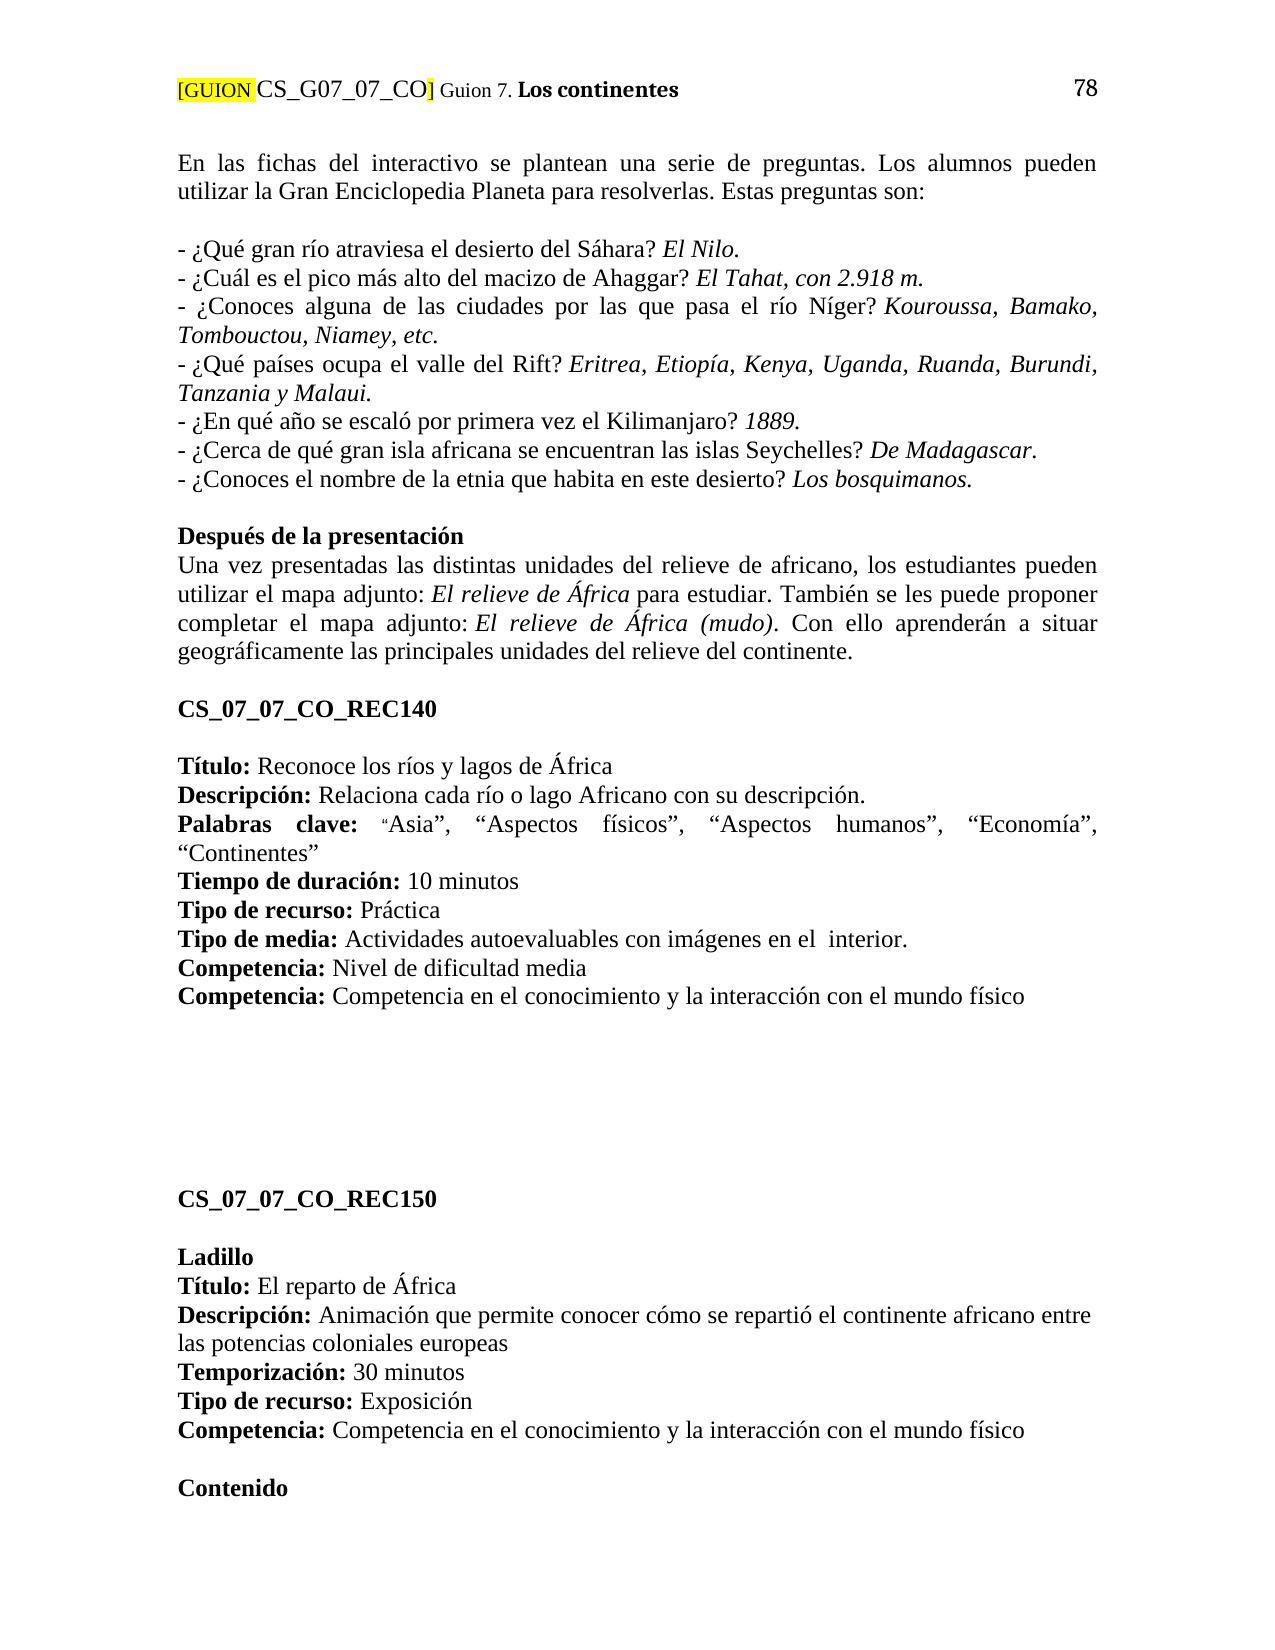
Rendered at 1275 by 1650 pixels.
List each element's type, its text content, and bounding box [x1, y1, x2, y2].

text CS_07_07_CO_REC140 [177, 694, 1098, 723]
text - ¿Qué gran río atraviesa el desierto del Sáhara? El Nilo. [177, 234, 1098, 263]
text Competencia: Nivel de dificultad media [177, 953, 1098, 981]
text Competencia: Competencia en el conocimiento y la interacción con el mundo físico [177, 981, 1098, 1010]
text Temporización: 30 minutos [177, 1357, 1098, 1386]
text Tipo de media: Actividades autoevaluables con imágenes en el interior. [177, 924, 1098, 953]
text Una vez presentadas las distintas unidades del relieve de africano, los estudiantes pueden utilizar el mapa adjunto: El relieve de África para estudiar. También se les puede proponer completar el mapa adjunto: El relieve de África (mudo). Con ello aprenderán a situar geográficamente las principales unidades del relieve del continente. [177, 550, 1098, 665]
text Después de la presentación [177, 521, 1098, 550]
text - ¿En qué año se escaló por primera vez el Kilimanjaro? 1889. [177, 406, 1098, 435]
text - ¿Cuál es el pico más alto del macizo de Ahaggar? El Tahat, con 2.918 m. [177, 263, 1098, 291]
text Contenido [177, 1473, 1098, 1501]
text En las fichas del interactivo se plantean una serie de preguntas. Los alumnos pueden utilizar la Gran Enciclopedia Planeta para resolverlas. Estas preguntas son: [177, 148, 1098, 205]
text Competencia: Competencia en el conocimiento y la interacción con el mundo físico [177, 1415, 1098, 1444]
text - ¿Qué países ocupa el valle del Rift? Eritrea, Etiopía, Kenya, Uganda, Ruanda, Burundi, Tanzania y Malaui. [177, 349, 1098, 406]
text - ¿Cerca de qué gran isla africana se encuentran las islas Seychelles? De Madagascar. [177, 435, 1098, 464]
text CS_07_07_CO_REC150 [177, 1184, 1098, 1213]
text Palabras clave: “Asia”, “Aspectos físicos”, “Aspectos humanos”, “Economía”, “Continentes” [177, 809, 1098, 866]
text Descripción: Animación que permite conocer cómo se repartió el continente africano entre las potencias coloniales europeas [177, 1300, 1098, 1357]
text Tiempo de duración: 10 minutos [177, 866, 1098, 895]
text Ladillo [177, 1242, 1098, 1271]
text - ¿Conoces el nombre de la etnia que habita en este desierto? Los bosquimanos. [177, 464, 1098, 493]
text Tipo de recurso: Exposición [177, 1386, 1098, 1415]
text Descripción: Relaciona cada río o lago Africano con su descripción. [177, 780, 1098, 809]
text Título: Reconoce los ríos y lagos de África [177, 751, 1098, 780]
subtitle Título: El reparto de África [177, 1271, 1098, 1299]
text - ¿Conoces alguna de las ciudades por las que pasa el río Níger? Kouroussa, Bamako, Tombouctou, Niamey, etc. [177, 291, 1098, 349]
text Tipo de recurso: Práctica [177, 895, 1098, 924]
